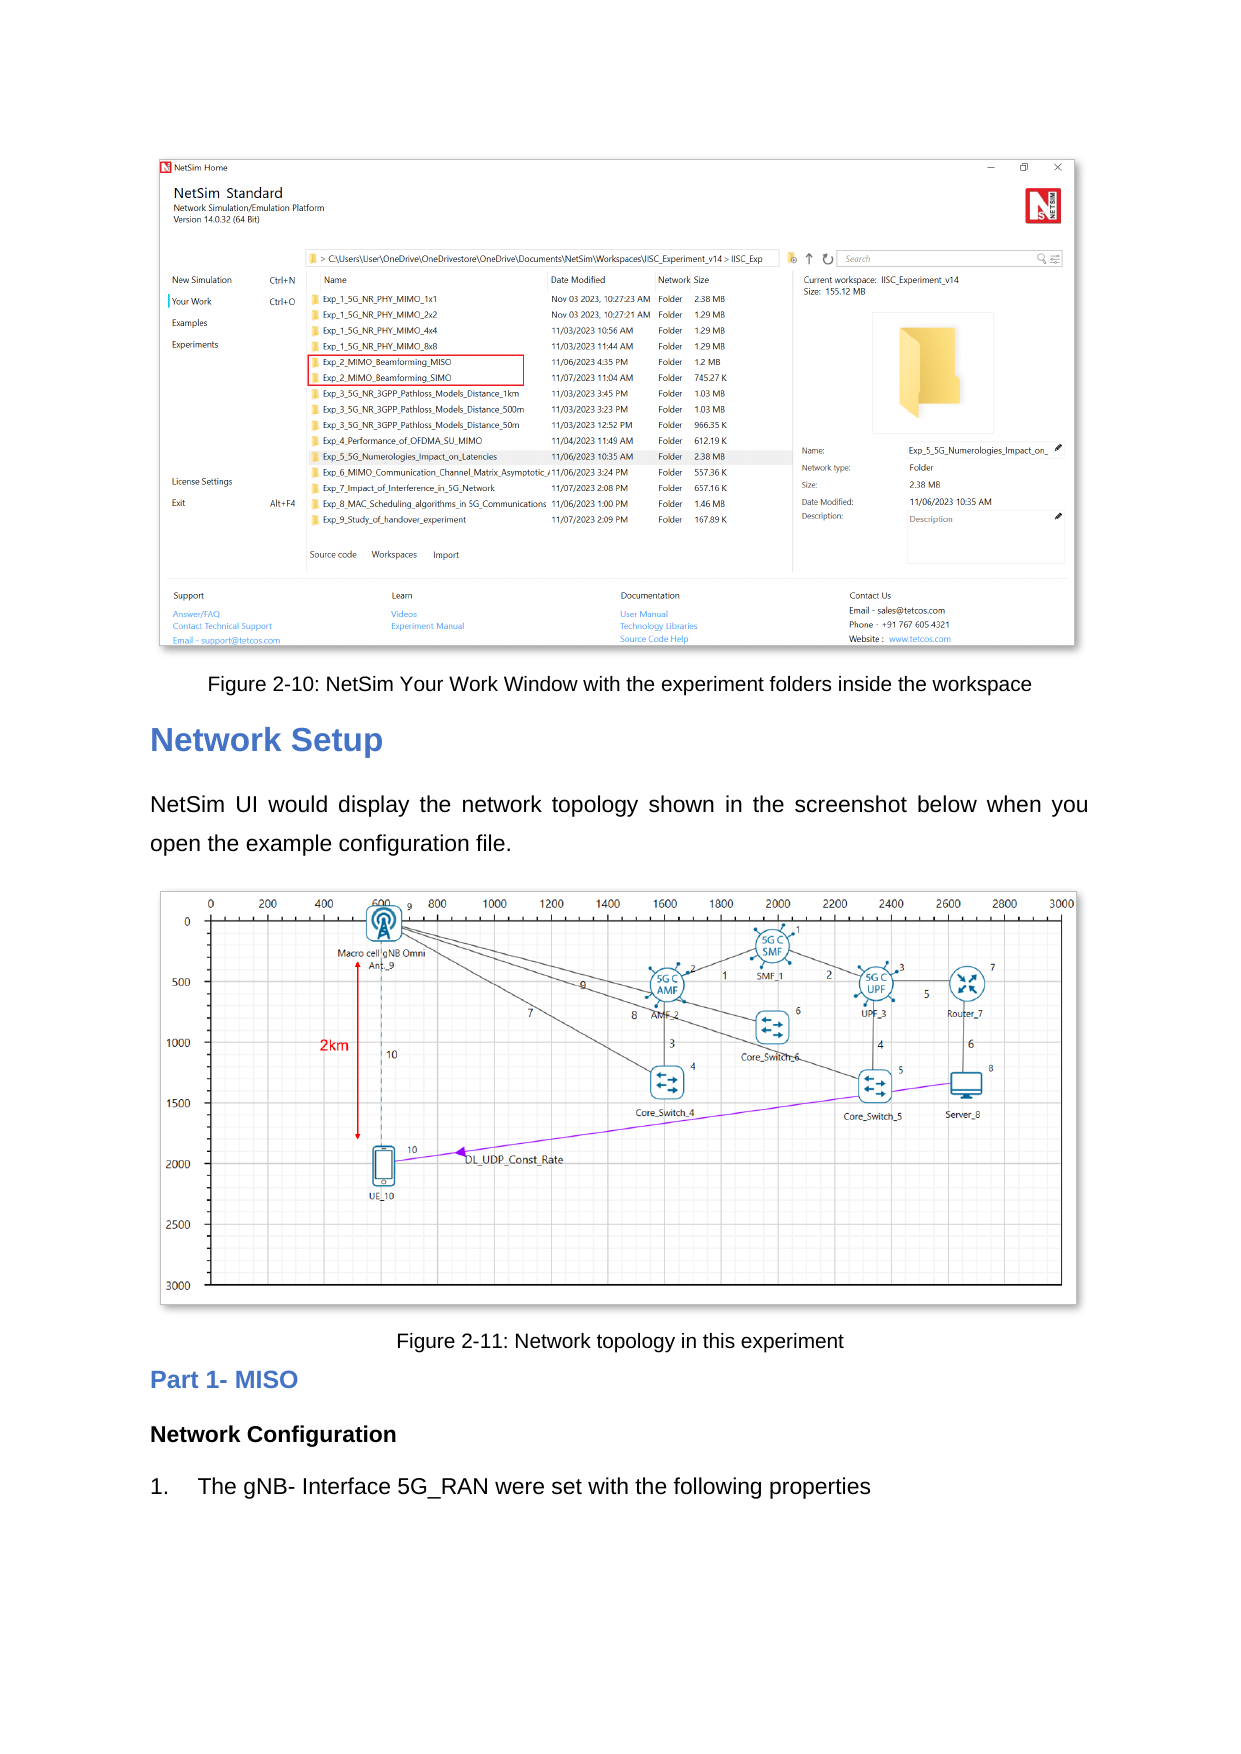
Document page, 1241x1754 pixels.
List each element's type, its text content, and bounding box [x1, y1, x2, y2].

text Network Configuration [150, 1421, 1090, 1447]
subtitle Part 1- MISO [150, 1365, 1090, 1394]
text NetSim UI would display the network topology shown in the screenshot below when you open the example configuration file. [150, 791, 1090, 856]
picture [161, 892, 1076, 1304]
picture [160, 160, 1074, 645]
list The gNB- Interface 5G_RAN were set with the following properties [150, 1473, 1090, 1499]
subtitle Network Setup [150, 720, 1090, 759]
